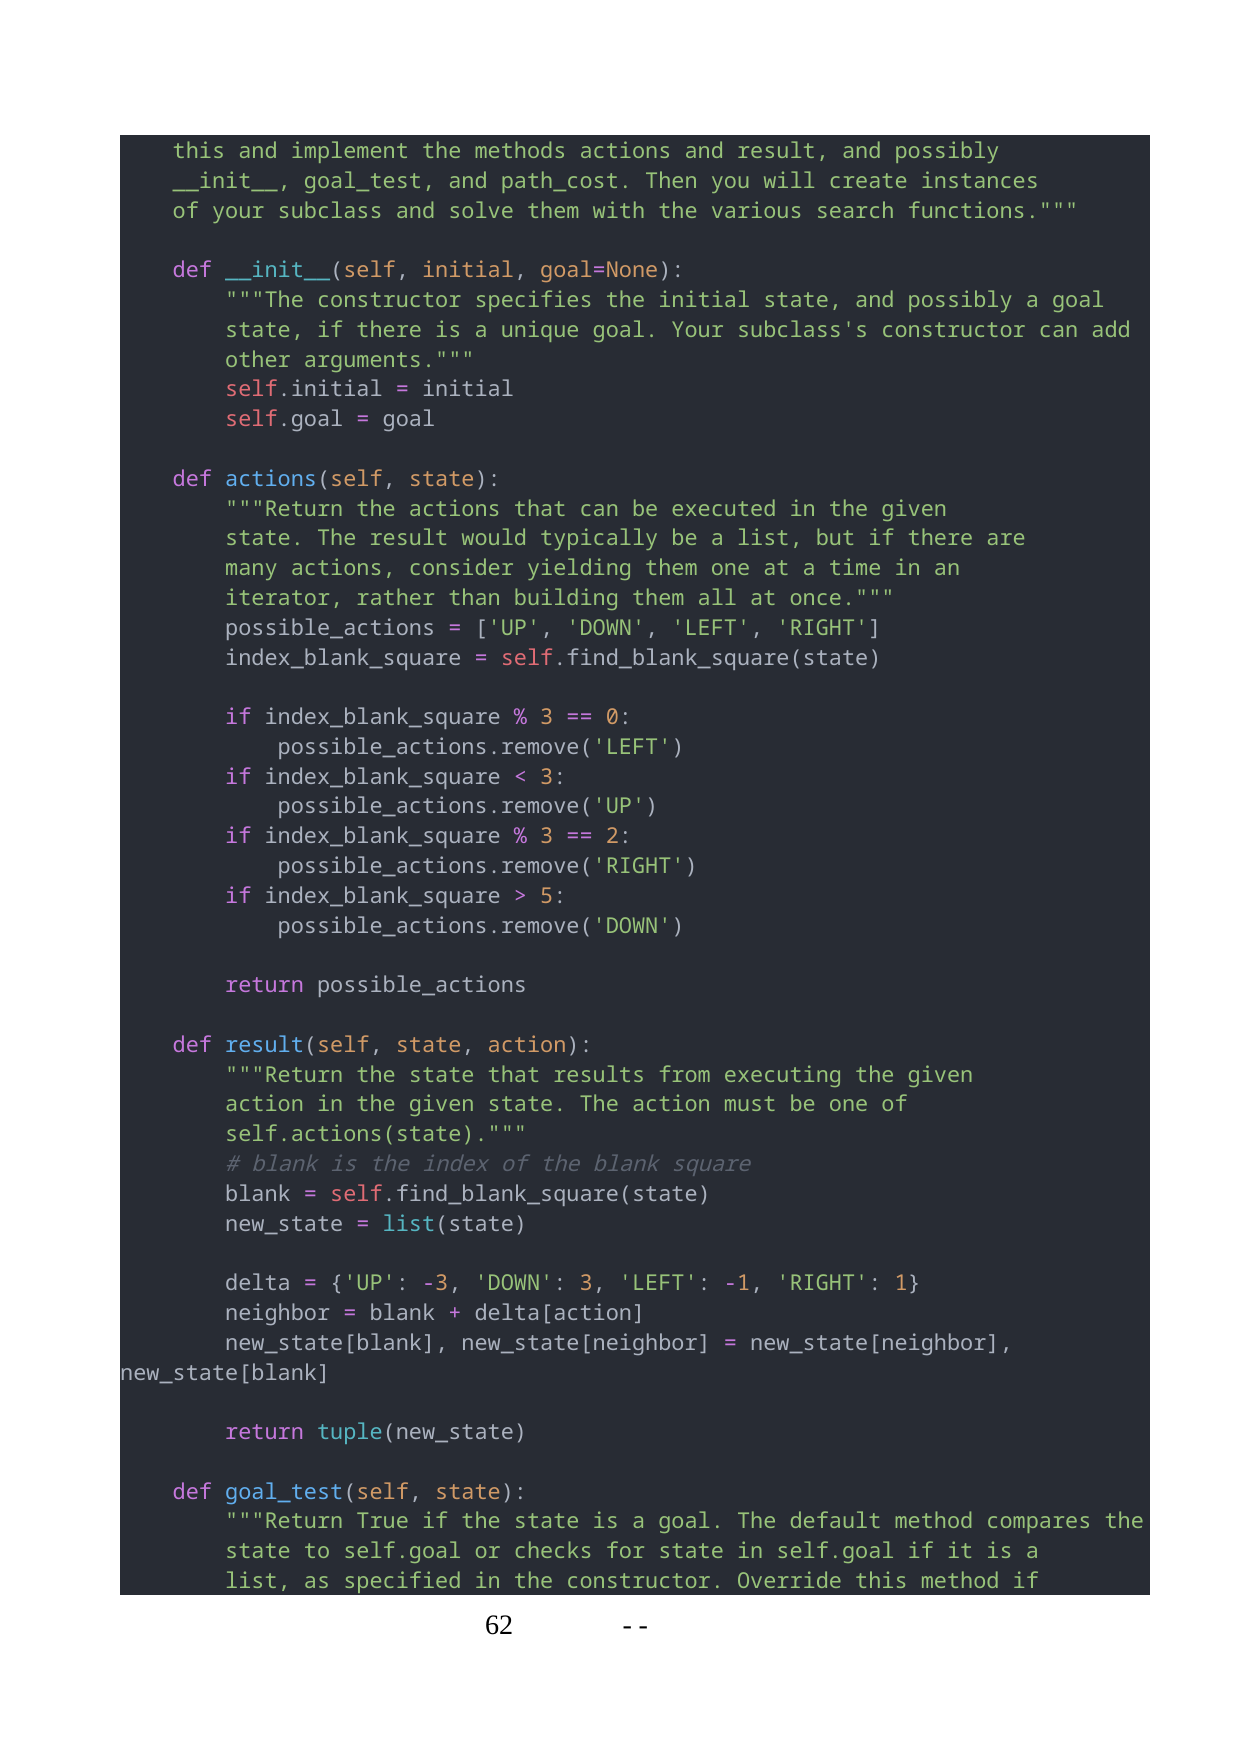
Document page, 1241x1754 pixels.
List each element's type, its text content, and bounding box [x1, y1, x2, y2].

text action in the given state. The action must be one of [120, 1088, 1150, 1118]
text """Return the state that results from executing the given [120, 1058, 1150, 1088]
text list, as specified in the constructor. Override this method if [120, 1565, 1150, 1595]
text """Return True if the state is a goal. The default method compares the [120, 1505, 1150, 1535]
text possible_actions.remove('DOWN') [120, 909, 1150, 939]
text many actions, consider yielding them one at a time in an [120, 552, 1150, 582]
text possible_actions = ['UP', 'DOWN', 'LEFT', 'RIGHT'] [120, 612, 1150, 641]
text return possible_actions [120, 969, 1150, 999]
text return tuple(new_state) [120, 1416, 1150, 1446]
text neighbor = blank + delta[action] [120, 1297, 1150, 1327]
text delta = {'UP': -3, 'DOWN': 3, 'LEFT': -1, 'RIGHT': 1} [120, 1267, 1150, 1297]
text """Return the actions that can be executed in the given [120, 492, 1150, 522]
text def actions(self, state): [120, 463, 1150, 492]
text new_state[blank], new_state[neighbor] = new_state[neighbor], new_state[blank] [120, 1327, 1150, 1386]
text new_state = list(state) [120, 1207, 1150, 1237]
text if index_blank_square < 3: [120, 761, 1150, 790]
text self.actions(state).""" [120, 1118, 1150, 1148]
text if index_blank_square > 5: [120, 880, 1150, 909]
text """The constructor specifies the initial state, and possibly a goal [120, 284, 1150, 314]
text of your subclass and solve them with the various search functions.""" [120, 194, 1150, 224]
text state to self.goal or checks for state in self.goal if it is a [120, 1535, 1150, 1565]
text self.goal = goal [120, 403, 1150, 433]
text possible_actions.remove('LEFT') [120, 731, 1150, 761]
text iterator, rather than building them all at once.""" [120, 582, 1150, 612]
text def goal_test(self, state): [120, 1476, 1150, 1505]
text def __init__(self, initial, goal=None): [120, 254, 1150, 284]
text index_blank_square = self.find_blank_square(state) [120, 641, 1150, 671]
text possible_actions.remove('UP') [120, 790, 1150, 820]
text this and implement the methods actions and result, and possibly [120, 135, 1150, 165]
text if index_blank_square % 3 == 2: [120, 820, 1150, 850]
text other arguments.""" [120, 343, 1150, 373]
text # blank is the index of the blank square [120, 1148, 1150, 1178]
text self.initial = initial [120, 373, 1150, 403]
text if index_blank_square % 3 == 0: [120, 701, 1150, 731]
text state. The result would typically be a list, but if there are [120, 522, 1150, 552]
text __init__, goal_test, and path_cost. Then you will create instances [120, 165, 1150, 194]
text blank = self.find_blank_square(state) [120, 1178, 1150, 1207]
text state, if there is a unique goal. Your subclass's constructor can add [120, 314, 1150, 343]
text possible_actions.remove('RIGHT') [120, 850, 1150, 880]
text def result(self, state, action): [120, 1029, 1150, 1058]
